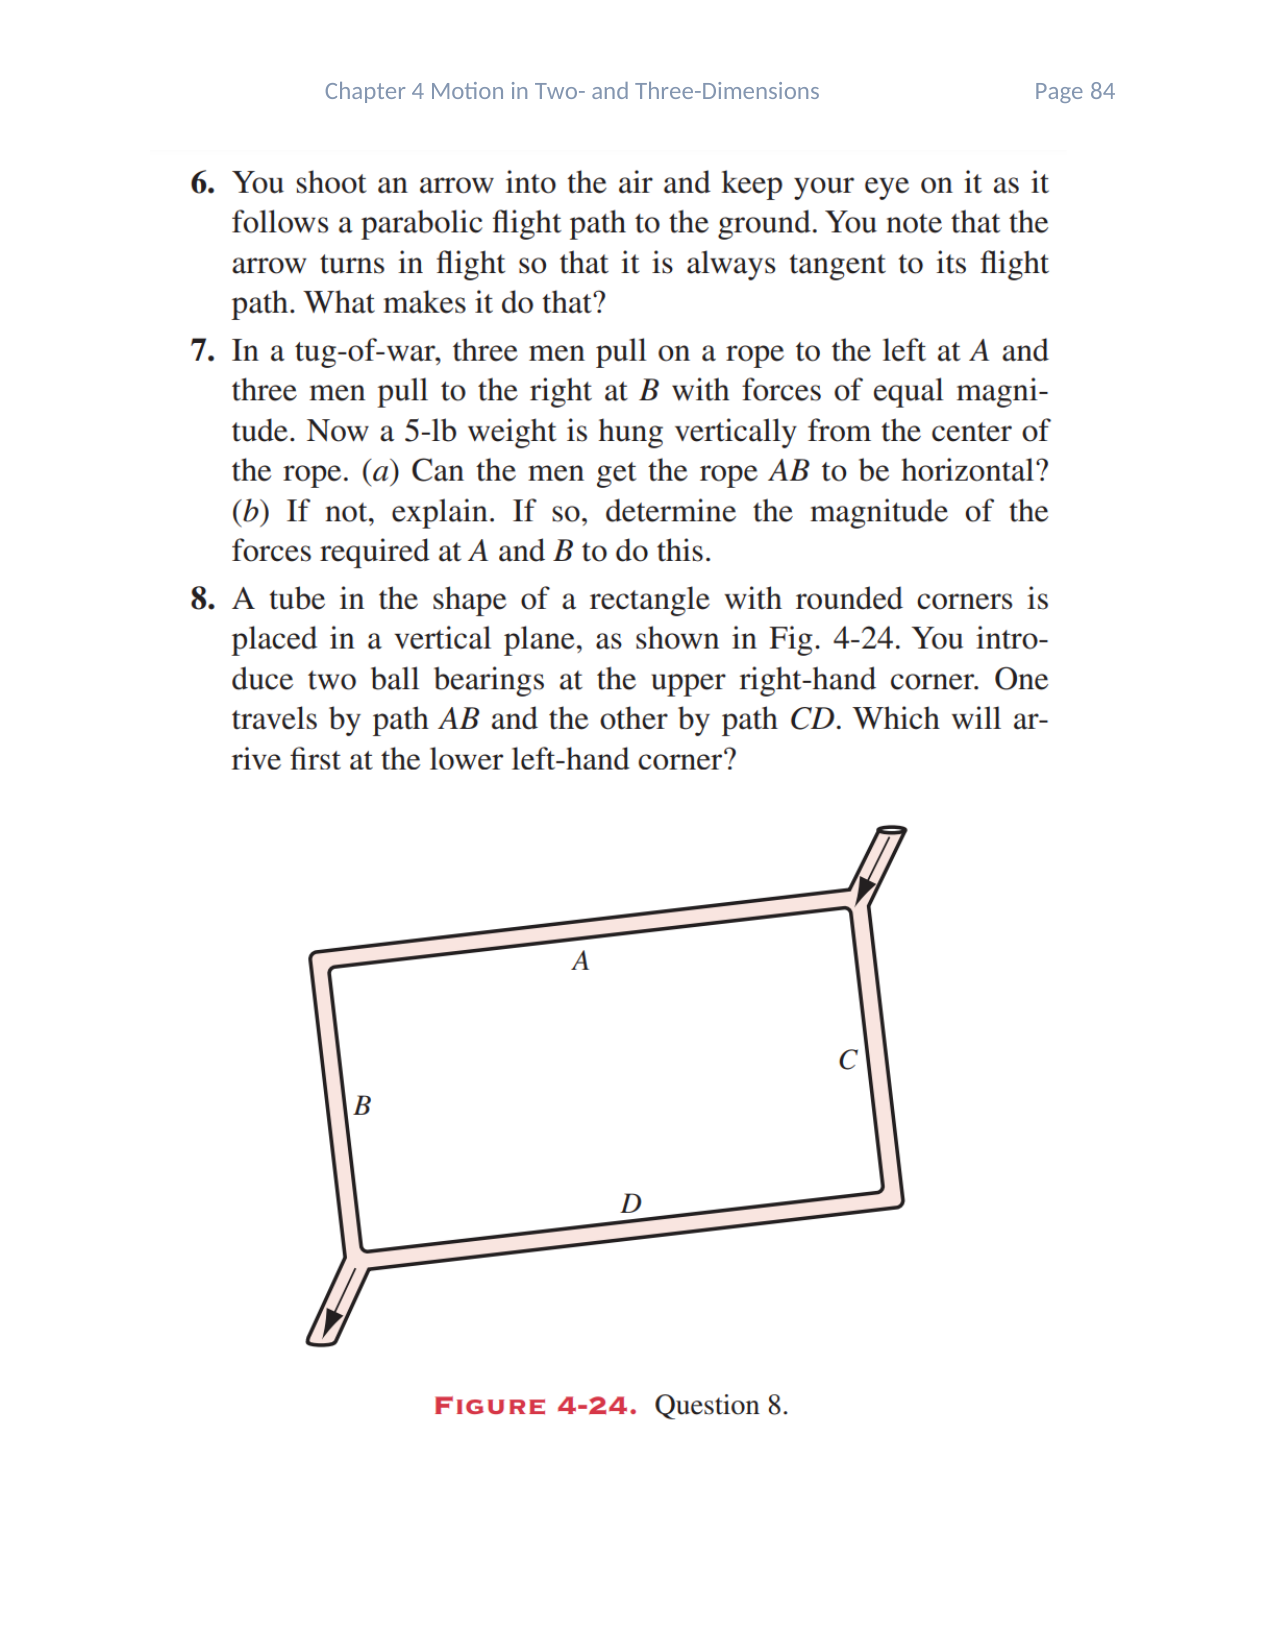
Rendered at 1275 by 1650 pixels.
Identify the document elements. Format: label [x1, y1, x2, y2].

picture [150, 150, 1067, 1435]
